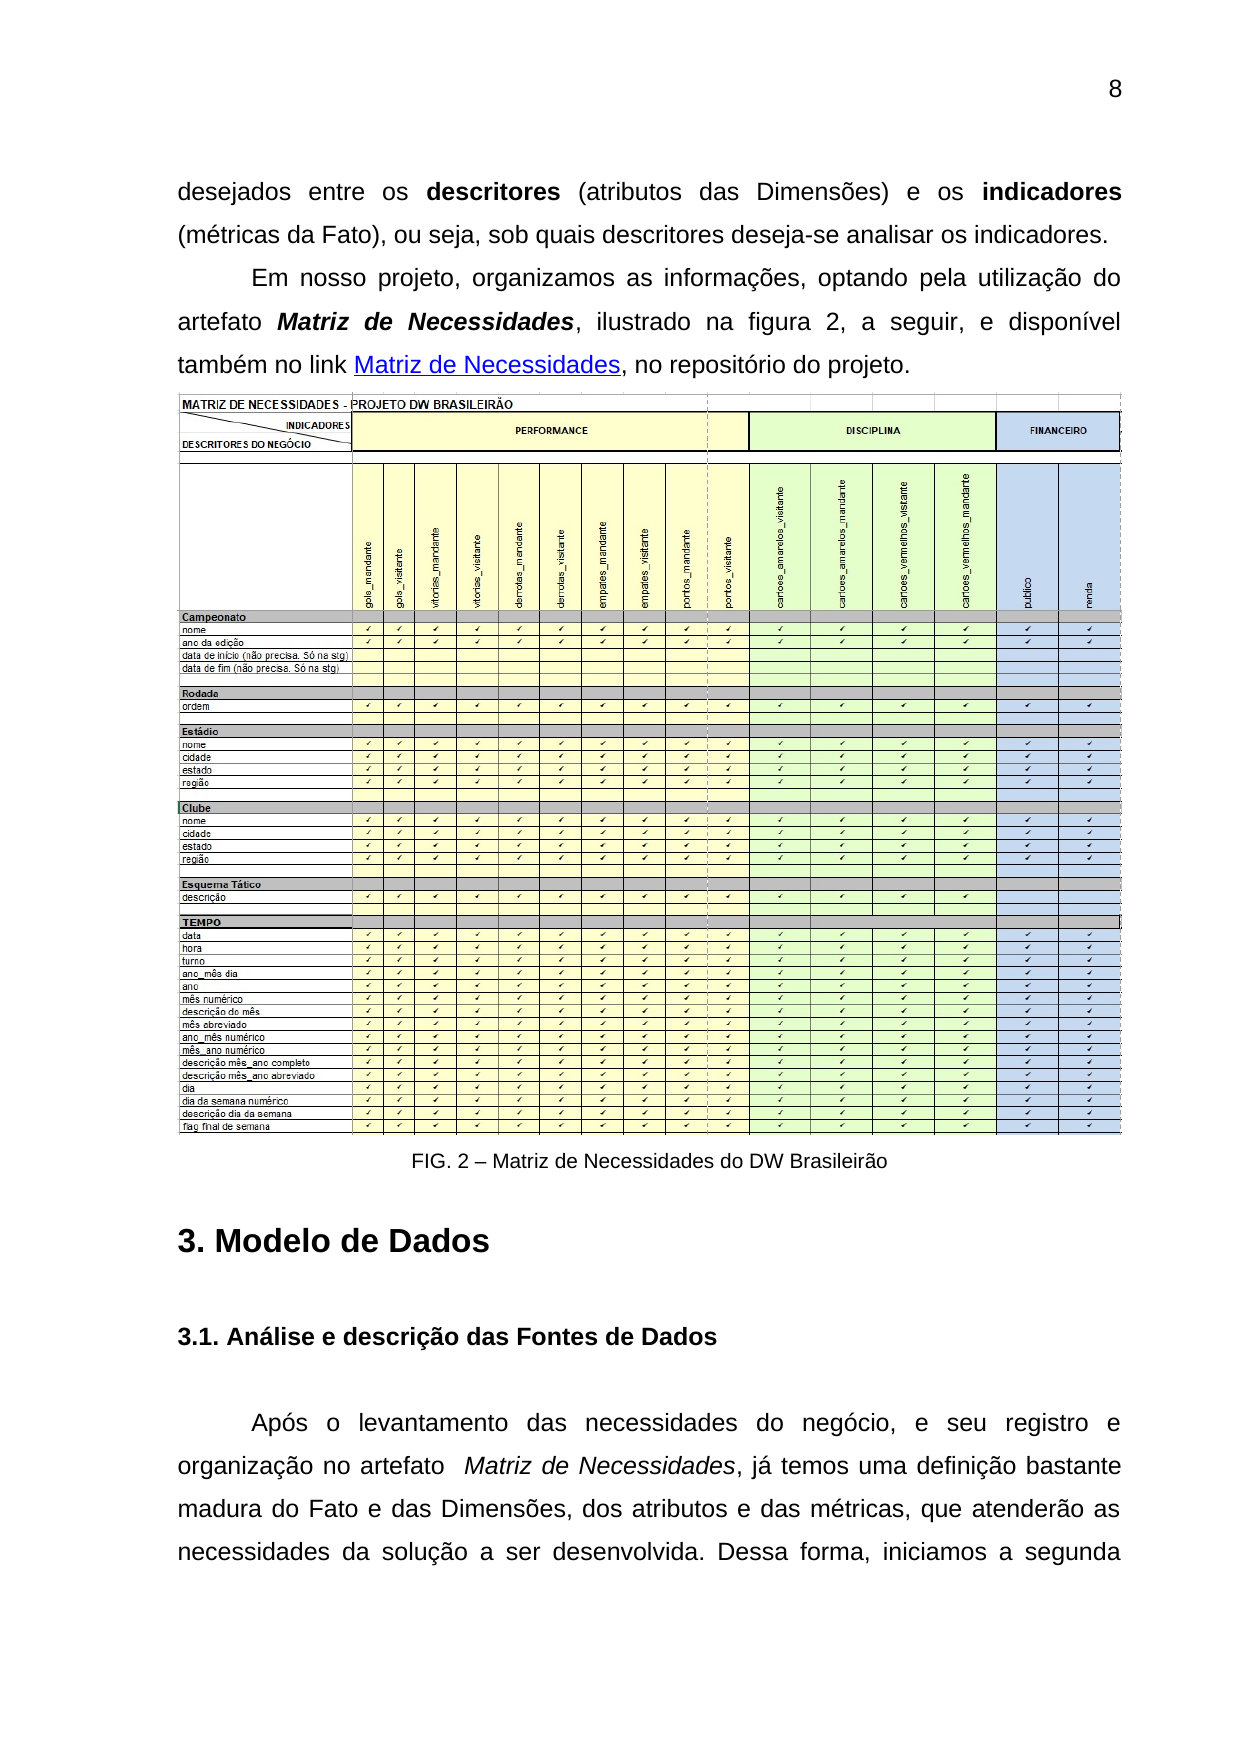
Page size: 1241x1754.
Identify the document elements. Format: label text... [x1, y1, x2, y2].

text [177, 177, 1122, 249]
text Em nosso projeto, organizamos as informações, optando pela utilização do artefato Matriz de Necessidades, ilustrado na figura 2, a seguir, e disponível também no link Matriz de Necessidades, no repositório do projeto. [177, 263, 1122, 378]
text FIG. 2 – Matriz de Necessidades do DW Brasileirão [177, 1149, 1122, 1173]
subtitle 3.1. Análise e descrição das Fontes de Dados [177, 1322, 1122, 1350]
picture [177, 392, 1122, 1135]
subtitle 3. Modelo de Dados [177, 1221, 1122, 1259]
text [177, 1408, 1122, 1566]
